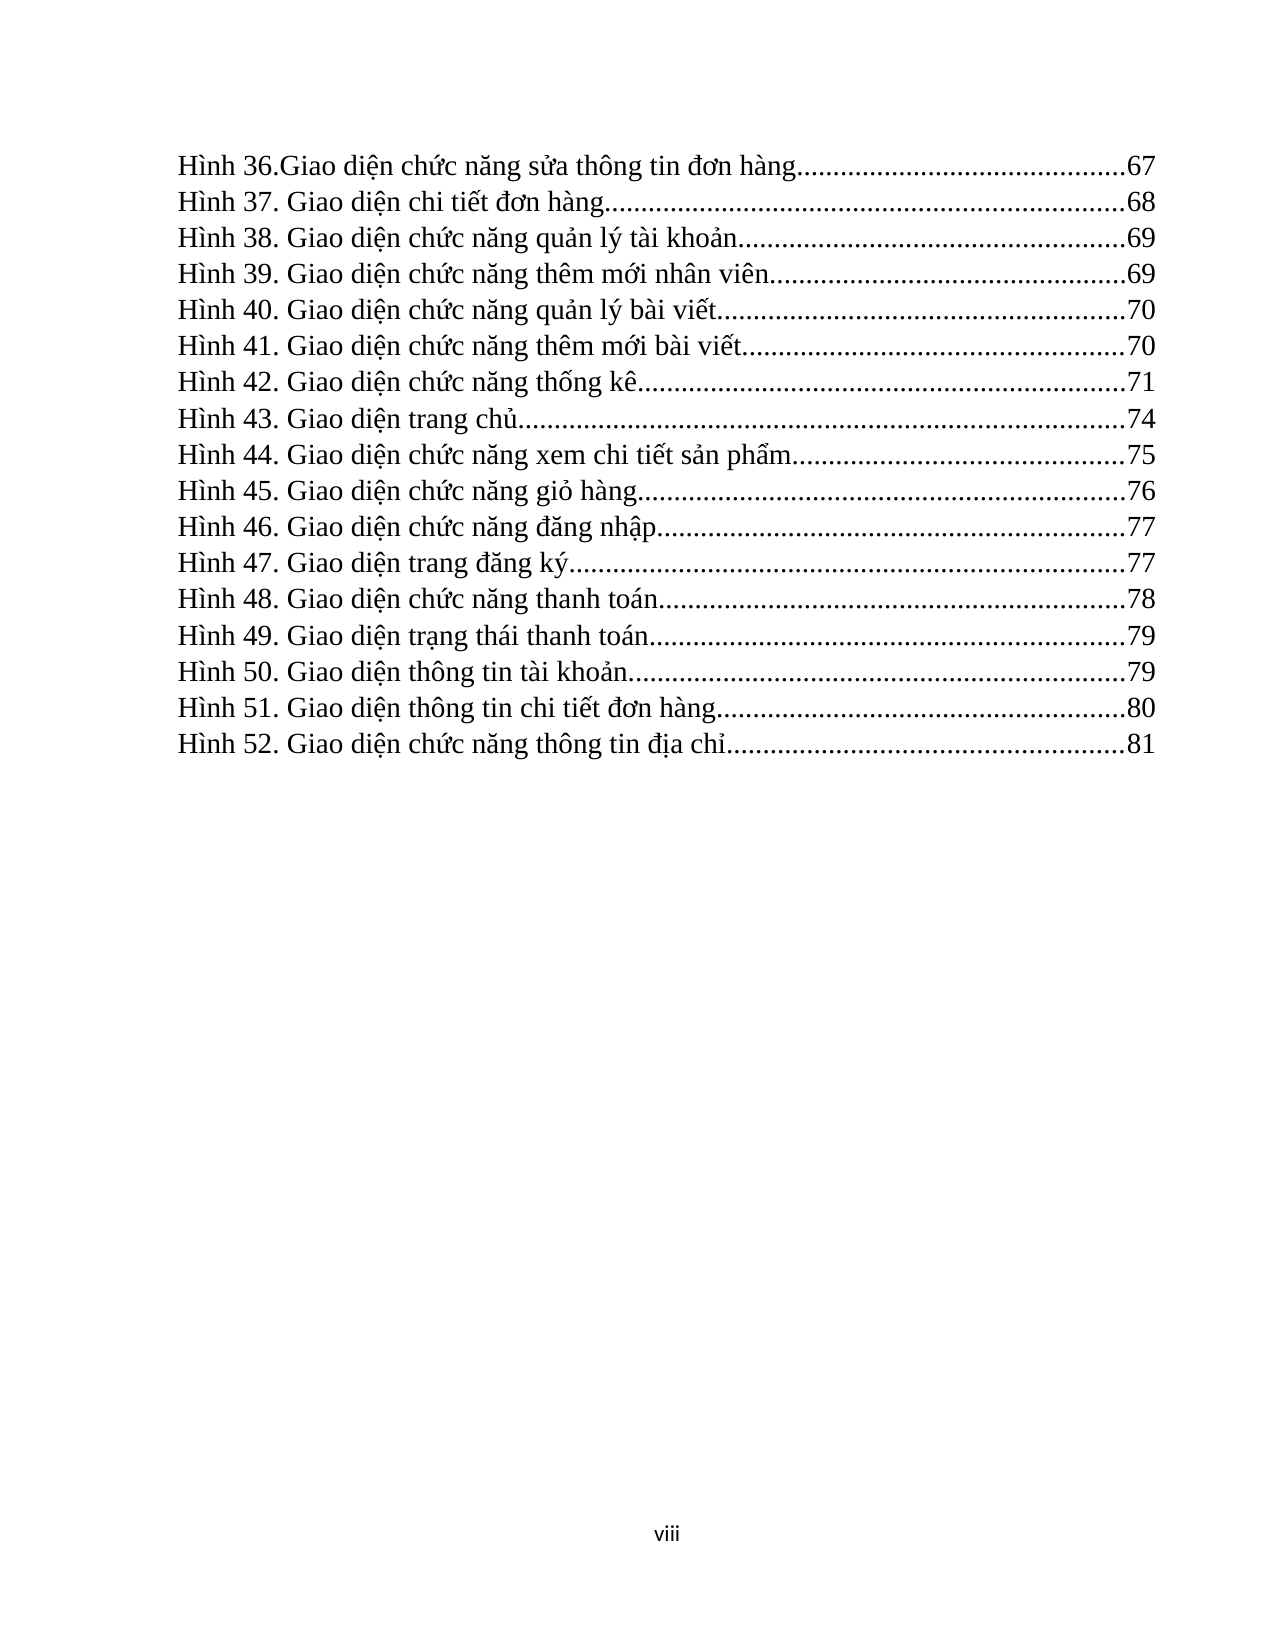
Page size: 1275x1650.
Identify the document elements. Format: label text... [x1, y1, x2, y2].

text Hình 36.Giao diện chức năng sửa thông tin đơn hàng 67 [177, 148, 1157, 181]
text Hình 37. Giao diện chi tiết đơn hàng 68 [177, 184, 1157, 217]
text Hình 38. Giao diện chức năng quản lý tài khoản 69 [177, 220, 1157, 253]
text Hình 44. Giao diện chức năng xem chi tiết sản phẩm 75 [177, 437, 1157, 470]
text Hình 42. Giao diện chức năng thống kê 71 [177, 364, 1157, 398]
text Hình 51. Giao diện thông tin chi tiết đơn hàng 80 [177, 690, 1157, 723]
text Hình 43. Giao diện trang chủ 74 [177, 401, 1157, 434]
text Hình 50. Giao diện thông tin tài khoản 79 [177, 654, 1157, 687]
text Hình 39. Giao diện chức năng thêm mới nhân viên 69 [177, 256, 1157, 290]
text Hình 52. Giao diện chức năng thông tin địa chỉ 81 [177, 726, 1157, 759]
text Hình 49. Giao diện trạng thái thanh toán 79 [177, 618, 1157, 651]
text Hình 48. Giao diện chức năng thanh toán 78 [177, 581, 1157, 615]
text Hình 45. Giao diện chức năng giỏ hàng 76 [177, 473, 1157, 507]
text Hình 47. Giao diện trang đăng ký 77 [177, 545, 1157, 579]
text Hình 46. Giao diện chức năng đăng nhập 77 [177, 509, 1157, 543]
text Hình 40. Giao diện chức năng quản lý bài viết 70 [177, 292, 1157, 326]
text Hình 41. Giao diện chức năng thêm mới bài viết 70 [177, 328, 1157, 362]
